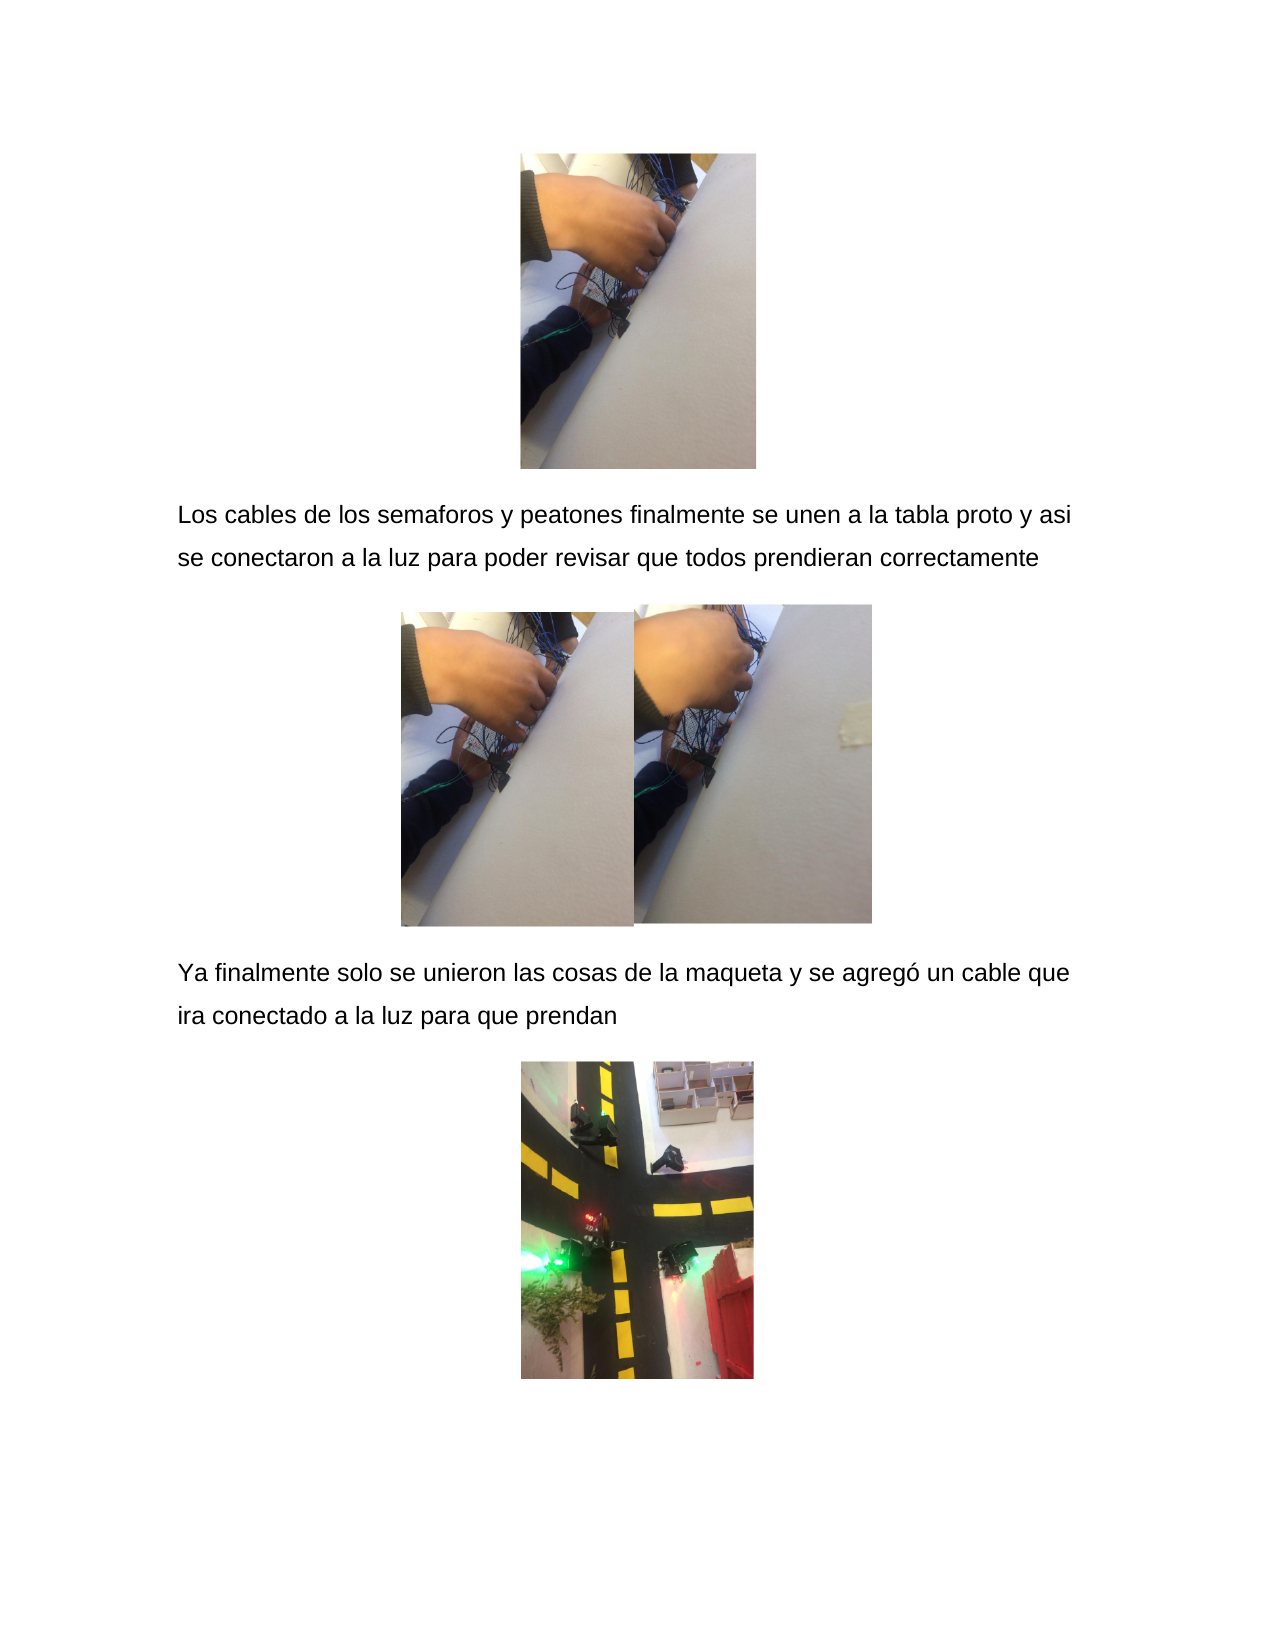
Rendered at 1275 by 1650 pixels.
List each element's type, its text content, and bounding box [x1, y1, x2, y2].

picture [521, 1060, 754, 1379]
text Ya finalmente solo se unieron las cosas de la maqueta y se agregó un cable que ira conectado a la luz para que prendan [177, 957, 1098, 1029]
picture [401, 602, 874, 927]
text Los cables de los semaforos y peatones finalmente se unen a la tabla proto y asi se conectaron a la luz para poder revisar que todos prendieran correctamente [177, 500, 1098, 572]
picture [519, 147, 757, 469]
